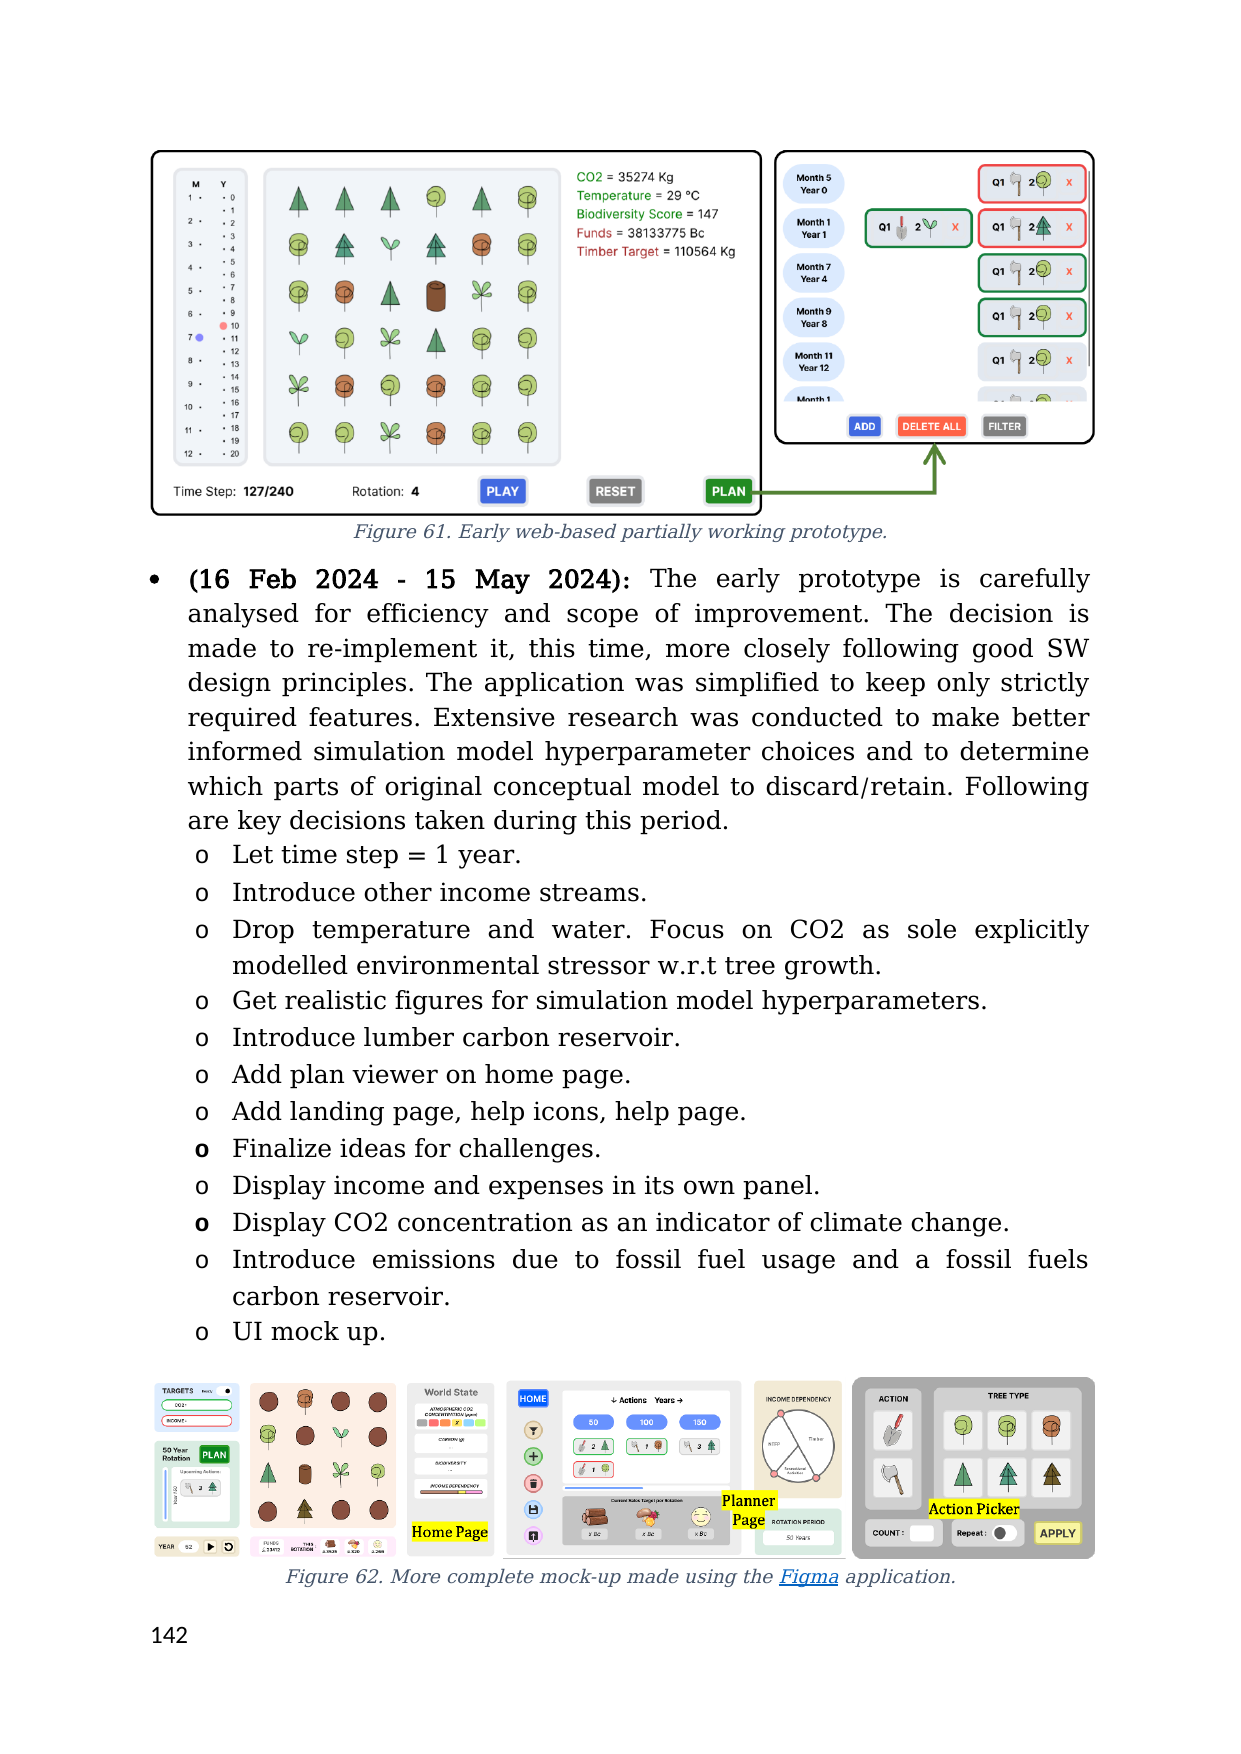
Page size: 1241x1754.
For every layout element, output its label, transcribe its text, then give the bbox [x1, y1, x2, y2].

picture [150, 150, 1095, 516]
list Finalize ideas for challenges. [194, 1133, 1090, 1165]
list Display income and expenses in its own panel. [194, 1170, 1090, 1202]
list Introduce other income streams. [194, 876, 1090, 908]
list Display CO2 concentration as an indicator of climate change. [194, 1207, 1090, 1239]
list Get realistic figures for simulation model hyperparameters. [194, 984, 1090, 1017]
text Figure 62. More complete mock-up made using the Figma application. [150, 1564, 1090, 1587]
list (16 Feb 2024 - 15 May 2024): The early prototype is carefully analysed for efficiency and scope of improvement. The decision is made to re-implement it, this time, more closely following good SW design principles. The application was simplified to keep only strictly required features. Extensive research was conducted to make better informed simulation model hyperparameter choices and to determine which parts of original conceptual model to discard/retain. Following are key decisions taken during this period. [150, 563, 1090, 834]
list UI mock up. [194, 1315, 1090, 1348]
list Introduce lumber carbon reservoir. [194, 1022, 1090, 1054]
text Figure 61. Early web-based partially working prototype. [150, 520, 1090, 542]
list Drop temperature and water. Focus on CO2 as sole explicitly modelled environmental stressor w.r.t tree growth. [194, 913, 1090, 980]
list Introduce emissions due to fossil fuel usage and a fossil fuels carbon reservoir. [194, 1244, 1090, 1311]
list Add landing page, help icons, help page. [194, 1096, 1090, 1128]
list Let time step = 1 year. [194, 839, 1090, 871]
list Add plan viewer on home page. [194, 1059, 1090, 1091]
picture [150, 1377, 1095, 1561]
